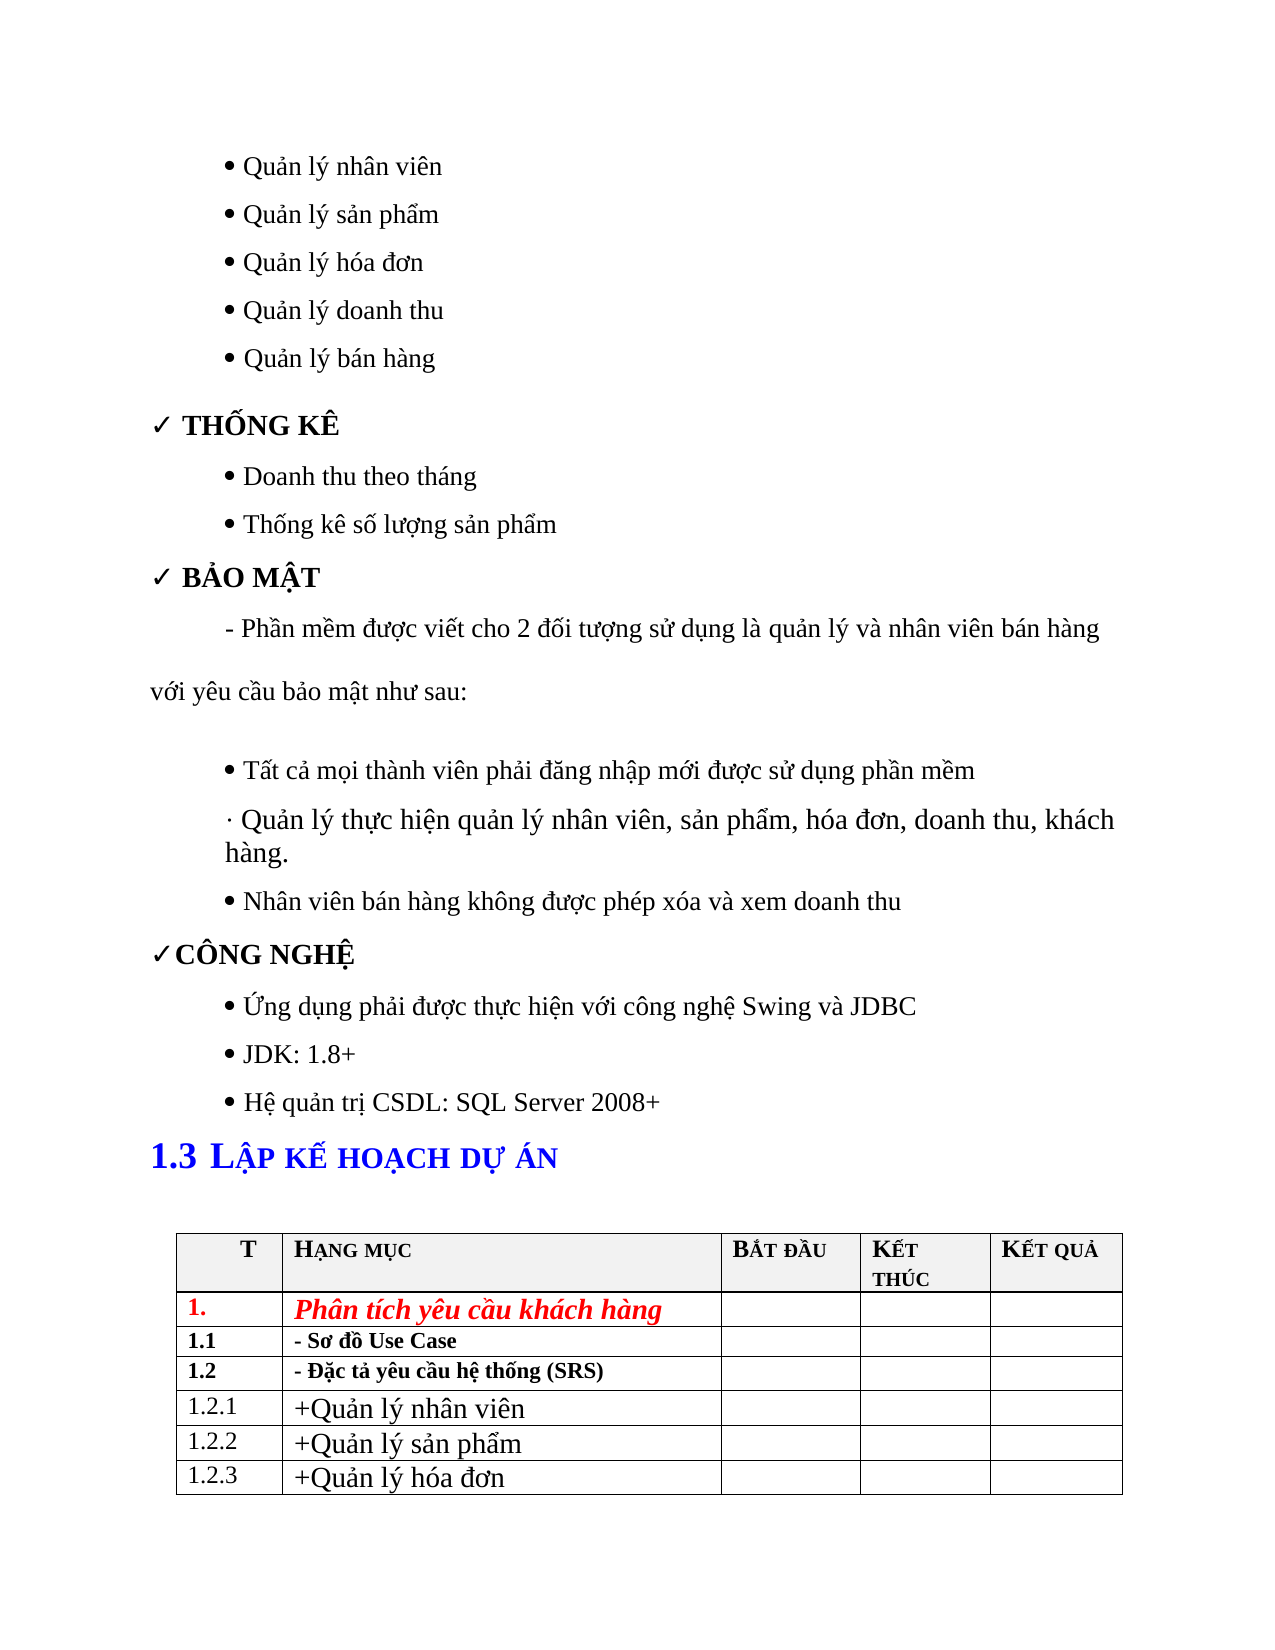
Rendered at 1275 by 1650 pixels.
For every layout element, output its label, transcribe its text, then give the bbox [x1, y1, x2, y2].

table_header Bắt đầu [722, 1234, 860, 1291]
table_cell - Đặc tả yêu cầu hệ thống (SRS) [283, 1357, 721, 1390]
text · Thống kê số lượng sản phẩm [150, 508, 1125, 539]
table_cell [861, 1461, 990, 1494]
text · Quản lý sản phẩm [150, 198, 1125, 229]
table_cell [861, 1357, 990, 1390]
table_header T [177, 1234, 282, 1291]
table_header Kết thúc [861, 1234, 990, 1291]
table_cell [722, 1357, 860, 1390]
list Hệ quản trị CSDL: SQL Server 2008+ [225, 1086, 1125, 1117]
text ✓ BẢO MẬT [150, 556, 1125, 596]
table_cell +Quản lý nhân viên [283, 1391, 721, 1425]
table_cell [722, 1426, 860, 1459]
list Quản lý bán hàng [225, 342, 1125, 373]
text ✓ THỐNG KÊ [150, 404, 1125, 444]
table_cell 1. [177, 1293, 282, 1326]
text - Phần mềm được viết cho 2 đối tượng sử dụng là quản lý và nhân viên bán hàng với yêu cầu bảo mật như sau: [150, 613, 1125, 706]
table_cell 1.2.2 [177, 1426, 282, 1459]
table_cell [722, 1327, 860, 1356]
text · JDK: 1.8+ [150, 1038, 1125, 1069]
text · Quản lý thực hiện quản lý nhân viên, sản phẩm, hóa đơn, doanh thu, khách hàng. [225, 802, 1125, 869]
text · Tất cả mọi thành viên phải đăng nhập mới được sử dụng phần mềm [150, 754, 1125, 785]
table_cell [722, 1461, 860, 1494]
table_cell - Sơ đồ Use Case [283, 1327, 721, 1356]
table_cell +Quản lý sản phẩm [283, 1426, 721, 1459]
table_cell [861, 1327, 990, 1356]
table_header Hạng mục [283, 1234, 721, 1291]
table_cell [991, 1391, 1122, 1425]
table_cell [991, 1357, 1122, 1390]
table_cell [722, 1391, 860, 1425]
table_cell 1.2.1 [177, 1391, 282, 1425]
subtitle Lập kế hoạch dự án [150, 1133, 1125, 1177]
table_cell [991, 1426, 1122, 1459]
table_cell 1.2.3 [177, 1461, 282, 1494]
text · Nhân viên bán hàng không được phép xóa và xem doanh thu [150, 886, 1125, 917]
table_cell [991, 1327, 1122, 1356]
table_cell [861, 1426, 990, 1459]
table_cell [991, 1461, 1122, 1494]
table_cell [991, 1293, 1122, 1326]
text · Quản lý doanh thu [150, 294, 1125, 325]
table_cell [861, 1293, 990, 1326]
table_header Kết quả [991, 1234, 1122, 1291]
text · Ứng dụng phải được thực hiện với công nghệ Swing và JDBC [150, 990, 1125, 1021]
table_cell 1.1 [177, 1327, 282, 1356]
table_cell 1.2 [177, 1357, 282, 1390]
table_cell [722, 1293, 860, 1326]
text · Quản lý hóa đơn [150, 246, 1125, 277]
text ✓CÔNG NGHỆ [150, 933, 1125, 973]
table_cell Phân tích yêu cầu khách hàng [283, 1293, 721, 1326]
table_cell +Quản lý hóa đơn [283, 1461, 721, 1494]
text · Quản lý nhân viên [150, 150, 1125, 181]
table_cell [861, 1391, 990, 1425]
text · Doanh thu theo tháng [150, 460, 1125, 492]
